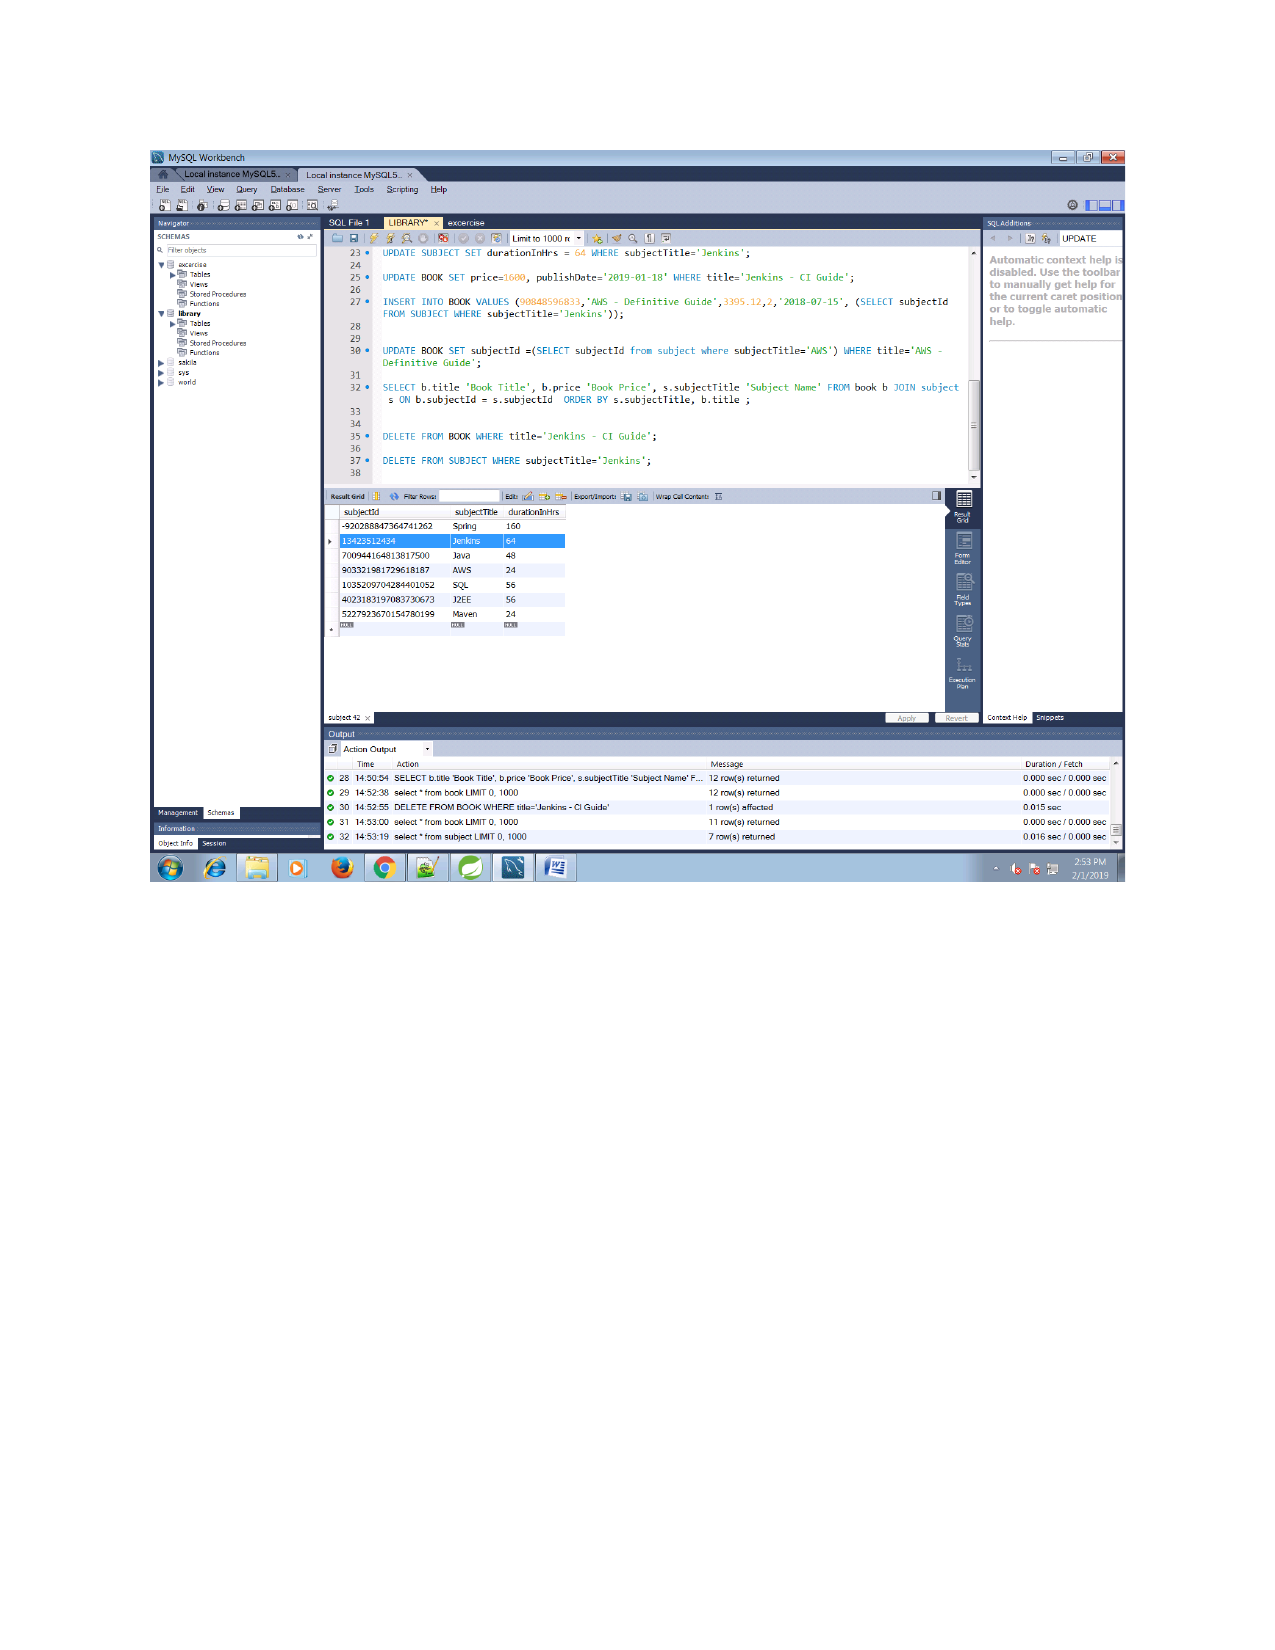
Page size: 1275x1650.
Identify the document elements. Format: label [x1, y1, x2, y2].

picture [150, 150, 1125, 882]
